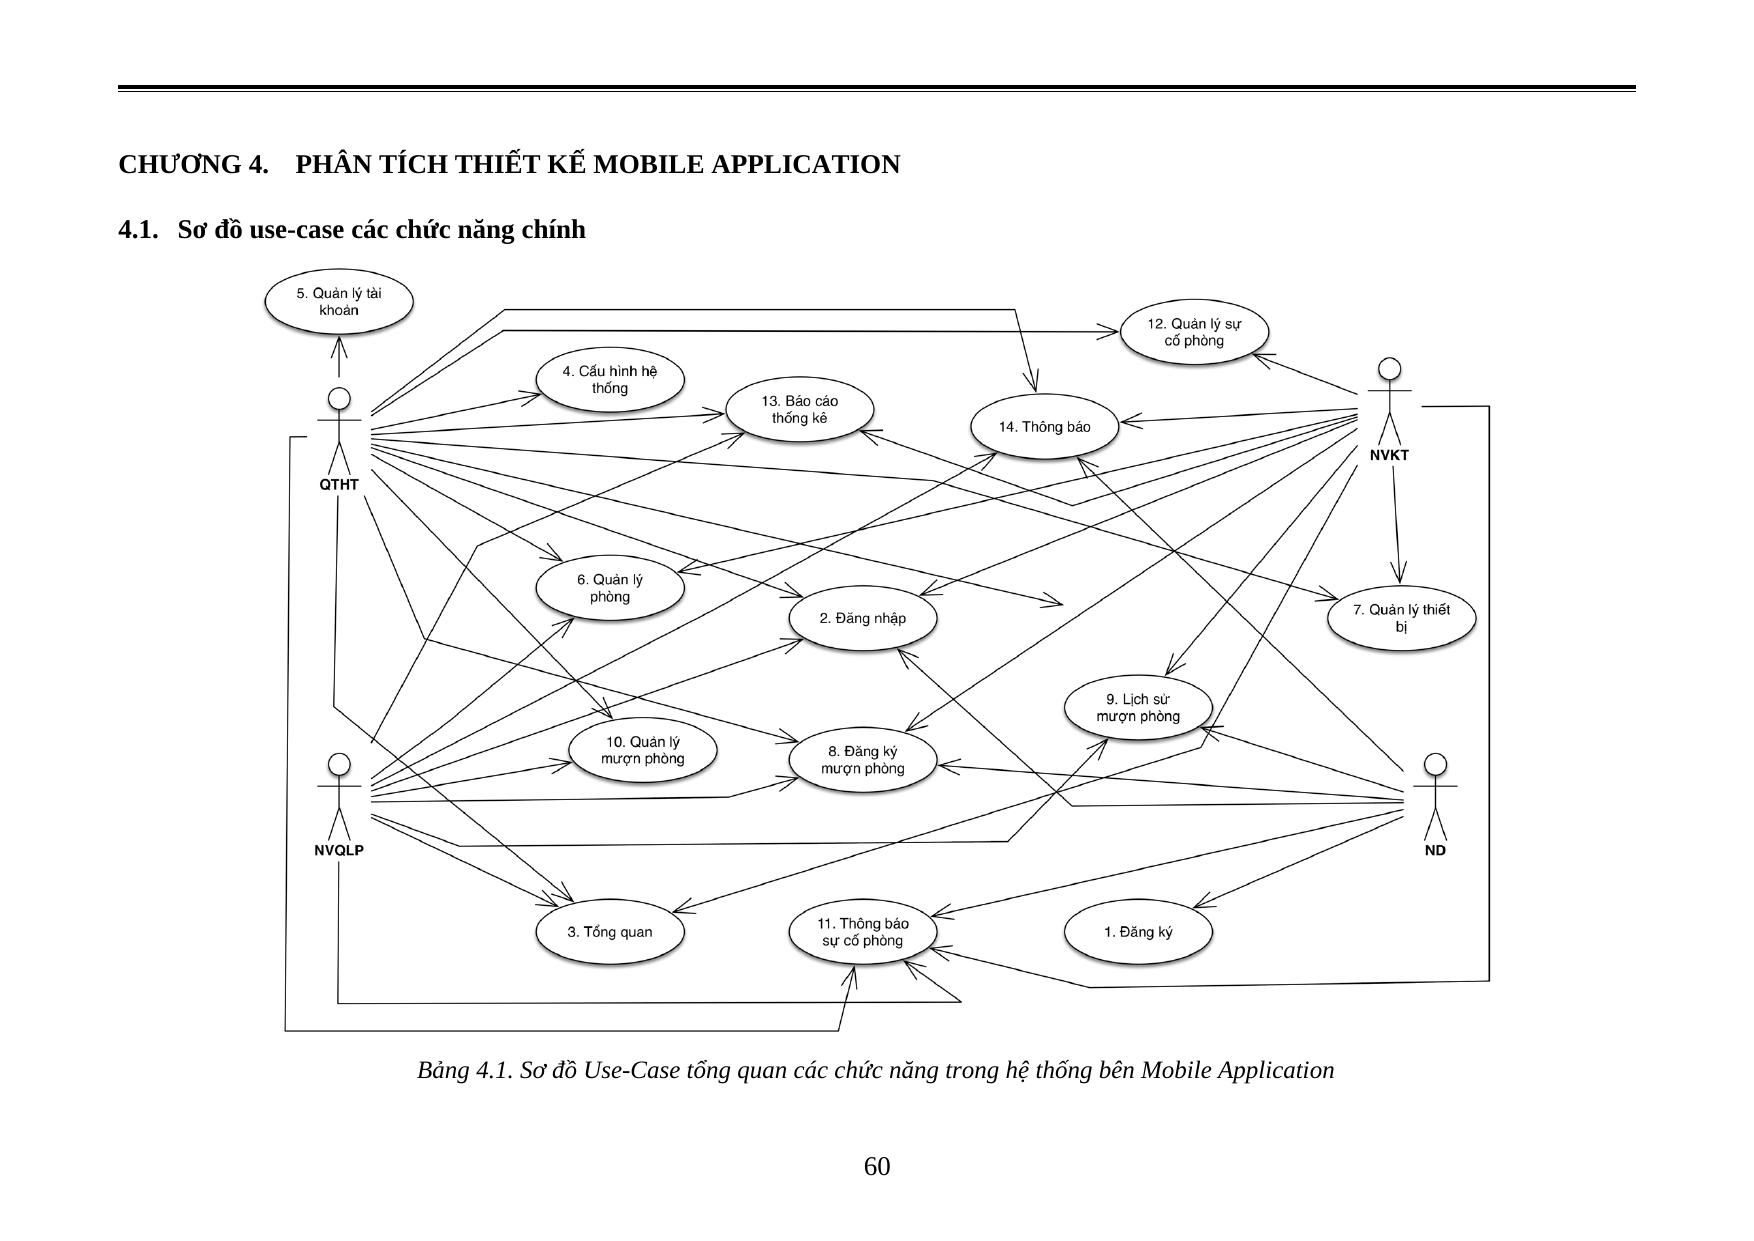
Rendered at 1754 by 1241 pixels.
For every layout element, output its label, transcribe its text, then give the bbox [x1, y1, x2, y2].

subtitle Sơ đồ use-case các chức năng chính [118, 213, 1636, 244]
picture [249, 259, 1505, 1040]
subtitle phân tích thiết kế MOBILE APPLICATION [118, 148, 1636, 179]
